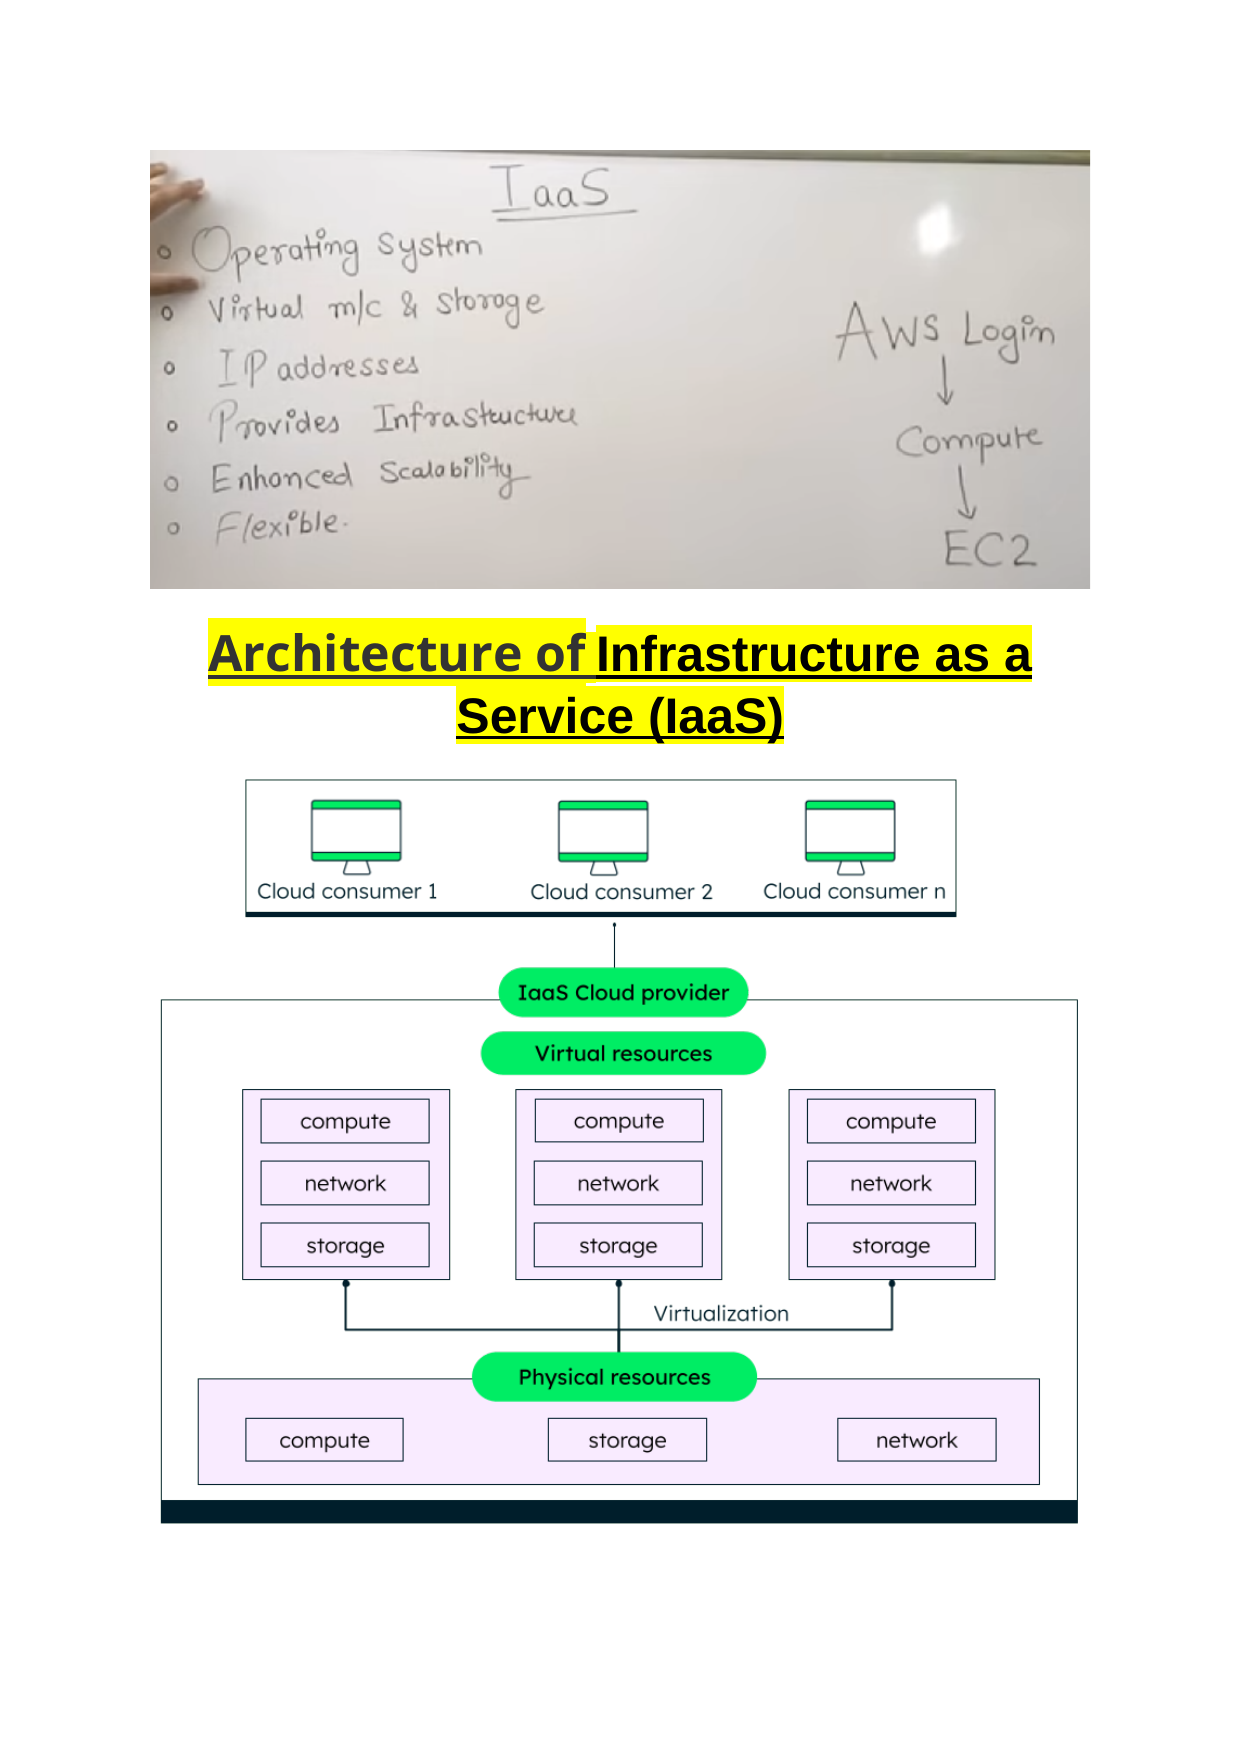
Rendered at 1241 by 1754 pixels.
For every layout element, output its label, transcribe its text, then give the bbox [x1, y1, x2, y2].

subtitle Architecture of Infrastructure as a Service (IaaS) [150, 618, 456, 744]
picture [150, 150, 1091, 589]
picture [150, 773, 1091, 1531]
subtitle Architecture of Infrastructure as a Service (IaaS) [586, 618, 1090, 744]
